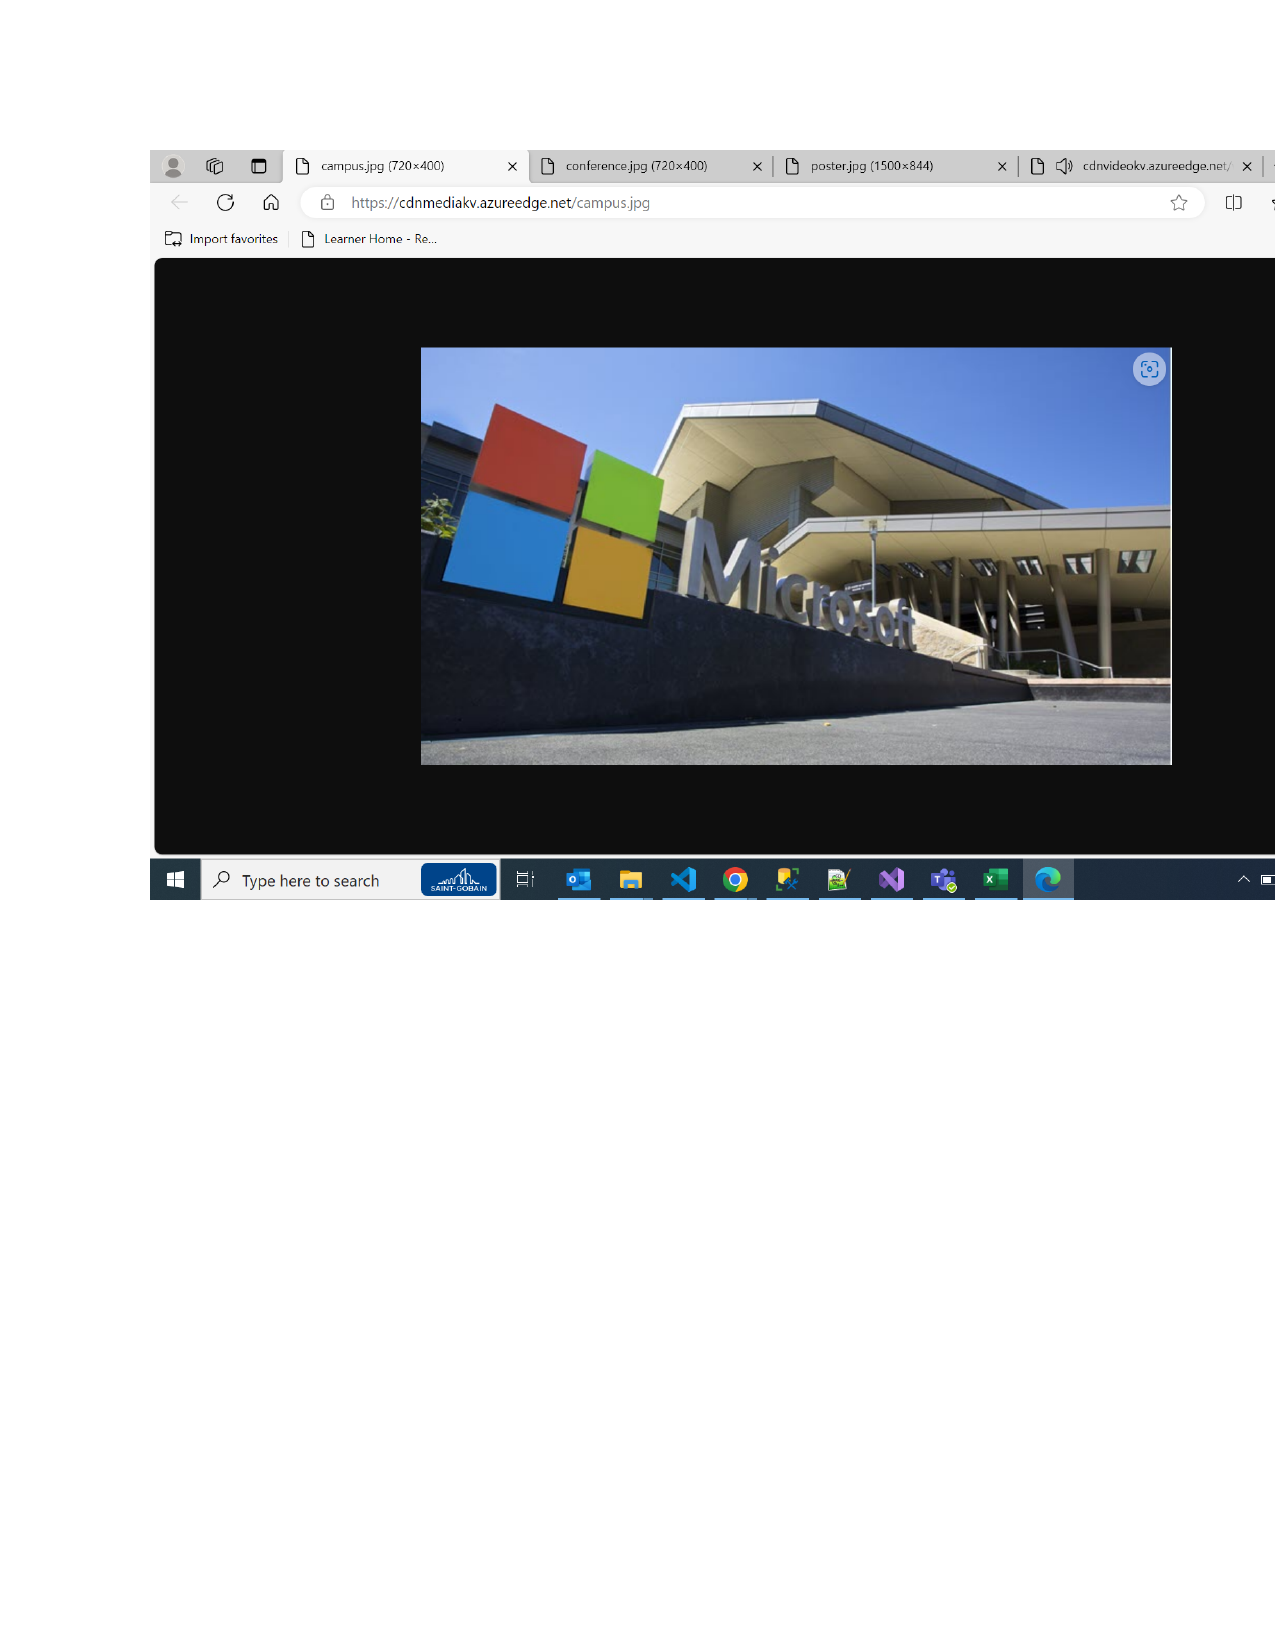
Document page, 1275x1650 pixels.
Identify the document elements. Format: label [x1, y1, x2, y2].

picture [150, 150, 1275, 900]
